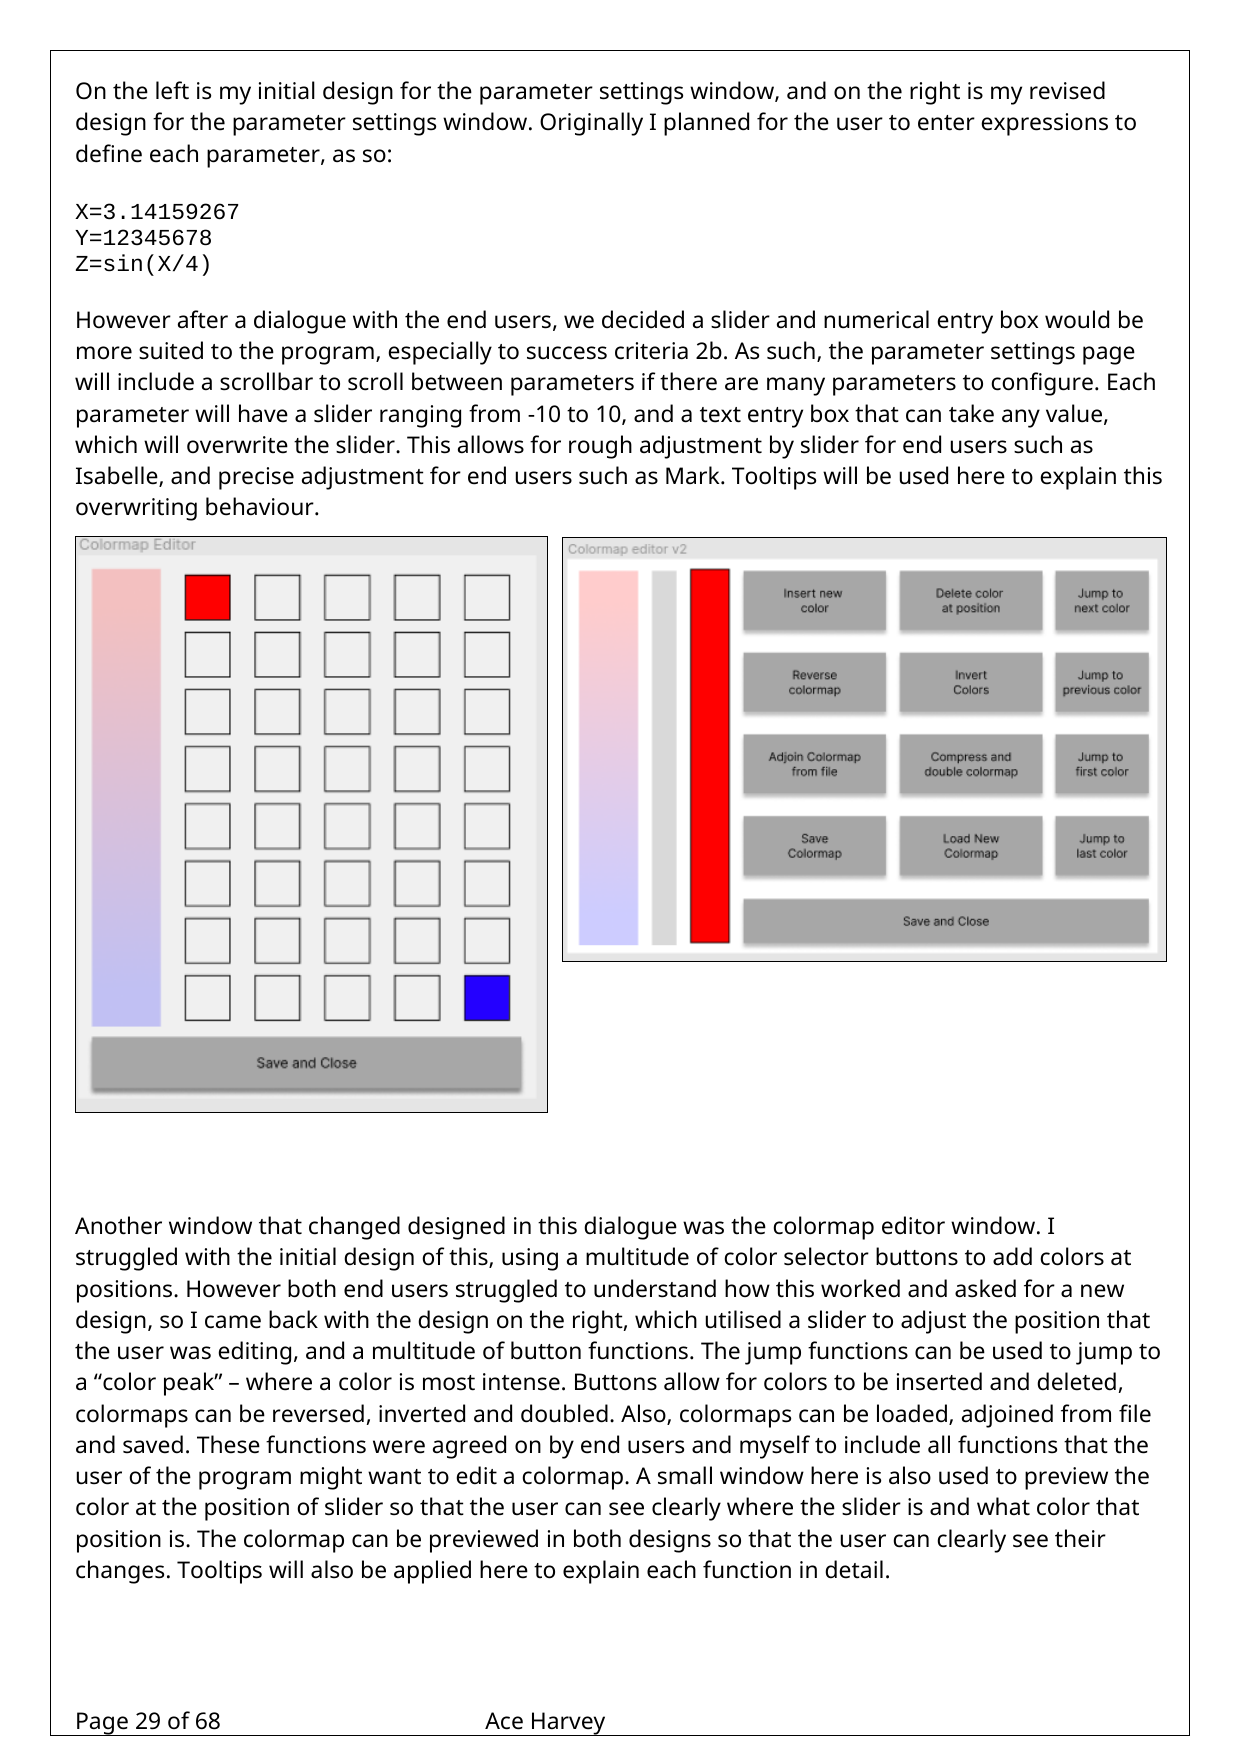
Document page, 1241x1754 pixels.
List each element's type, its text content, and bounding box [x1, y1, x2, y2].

text On the left is my initial design for the parameter settings window, and on the right is my revised design for the parameter settings window. Originally I planned for the user to enter expressions to define each parameter, as so: [75, 75, 1165, 169]
picture [76, 537, 547, 1112]
text Z=sin(X/4) [75, 252, 1165, 278]
text However after a dialogue with the end users, we decided a slider and numerical entry box would be more suited to the program, especially to success criteria 2b. As such, the parameter settings page will include a scrollbar to scroll between parameters if there are many parameters to configure. Each parameter will have a slider ranging from -10 to 10, and a text entry box that can take any value, which will overwrite the slider. This allows for rough adjustment by slider for end users such as Isabelle, and precise adjustment for end users such as Mark. Tooltips will be used here to explain this overwriting behaviour. [75, 304, 1165, 522]
text X=3.14159267 [75, 200, 1165, 226]
text Y=12345678 [75, 226, 1165, 252]
text Another window that changed designed in this dialogue was the colormap editor window. I struggled with the initial design of this, using a multitude of color selector buttons to add colors at positions. However both end users struggled to understand how this worked and asked for a new design, so I came back with the design on the right, which utilised a slider to adjust the position that the user was editing, and a multitude of button functions. The jump functions can be used to jump to a “color peak” – where a color is most intense. Buttons allow for colors to be inserted and deleted, colormaps can be reversed, inverted and doubled. Also, colormaps can be loaded, adjoined from file and saved. These functions were agreed on by end users and myself to include all functions that the user of the program might want to edit a colormap. A small window here is also used to preview the color at the position of slider so that the user can see clearly where the slider is and what color that position is. The colormap can be previewed in both designs so that the user can clearly see their changes. Tooltips will also be applied here to explain each function in detail. [75, 1210, 1165, 1585]
picture [563, 538, 1166, 961]
